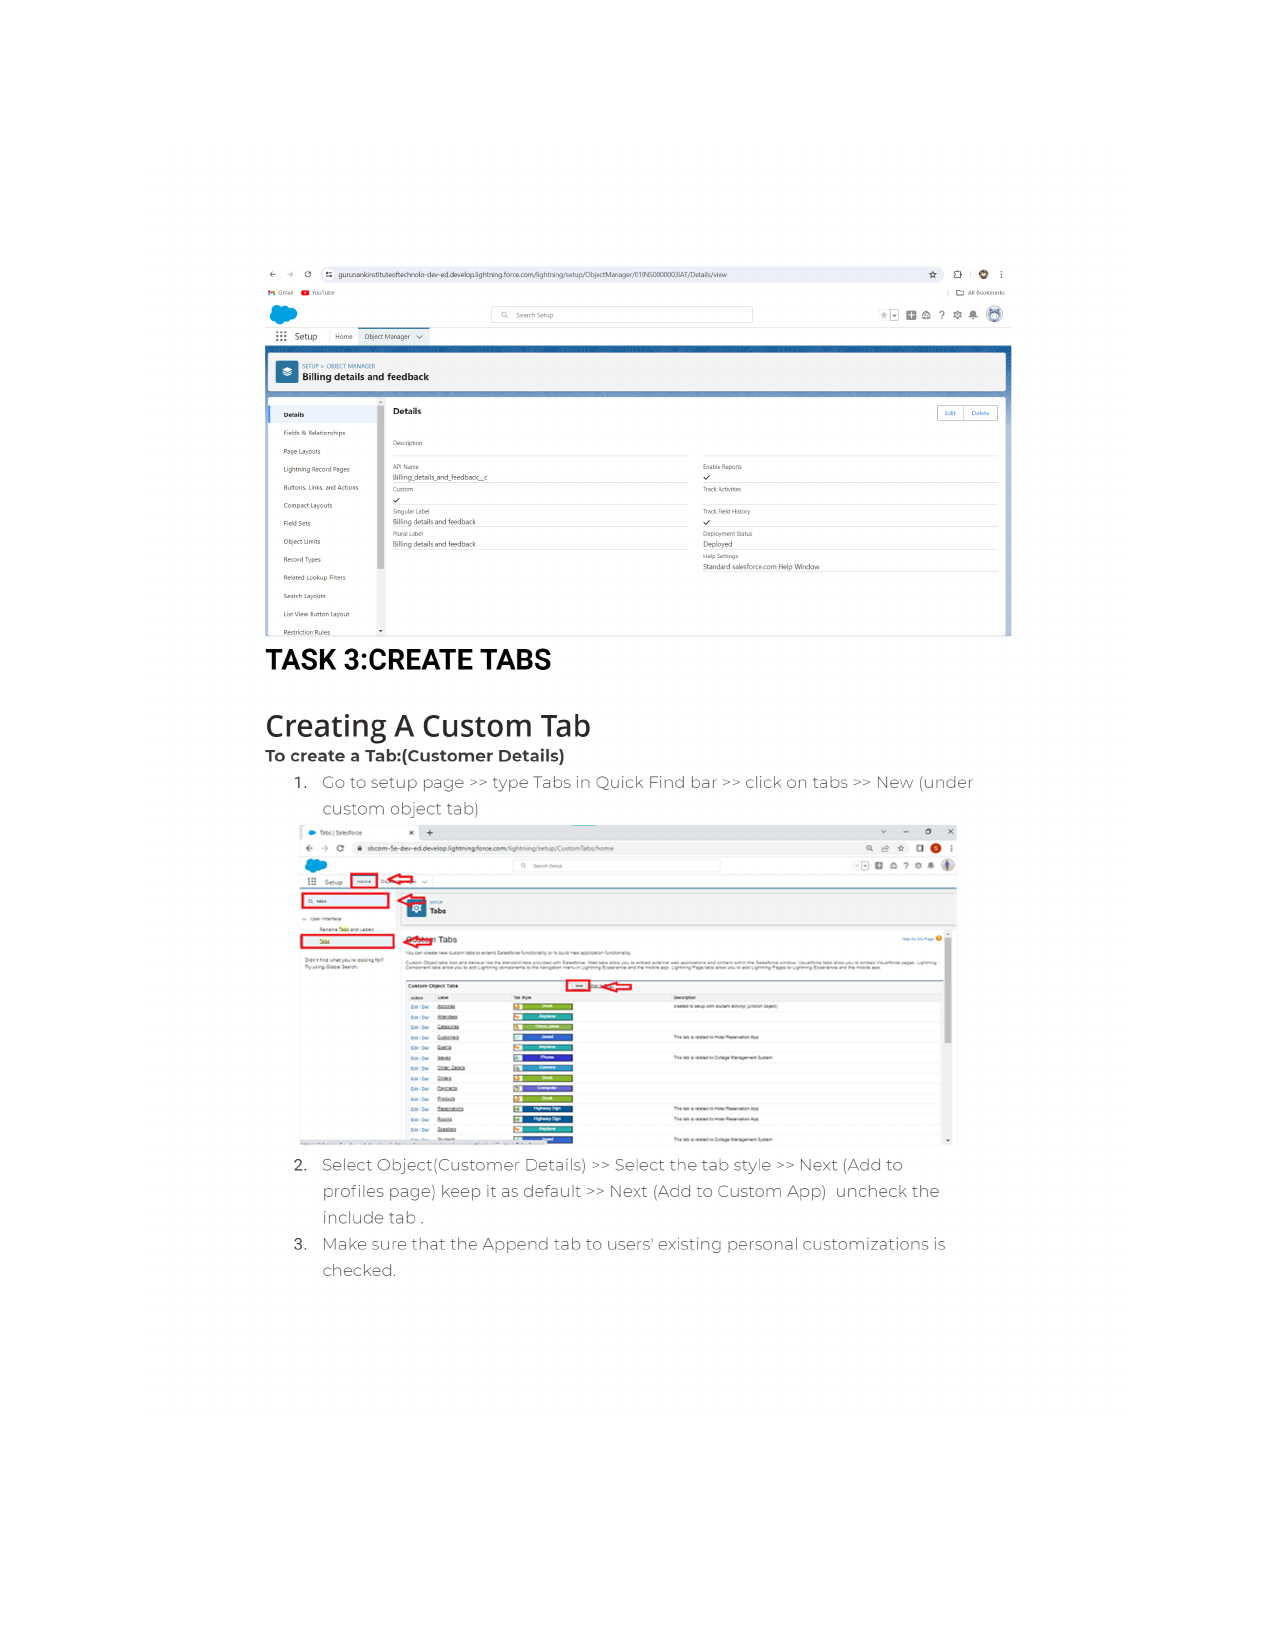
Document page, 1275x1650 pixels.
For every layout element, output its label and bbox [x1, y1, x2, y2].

picture [150, 150, 1125, 1412]
